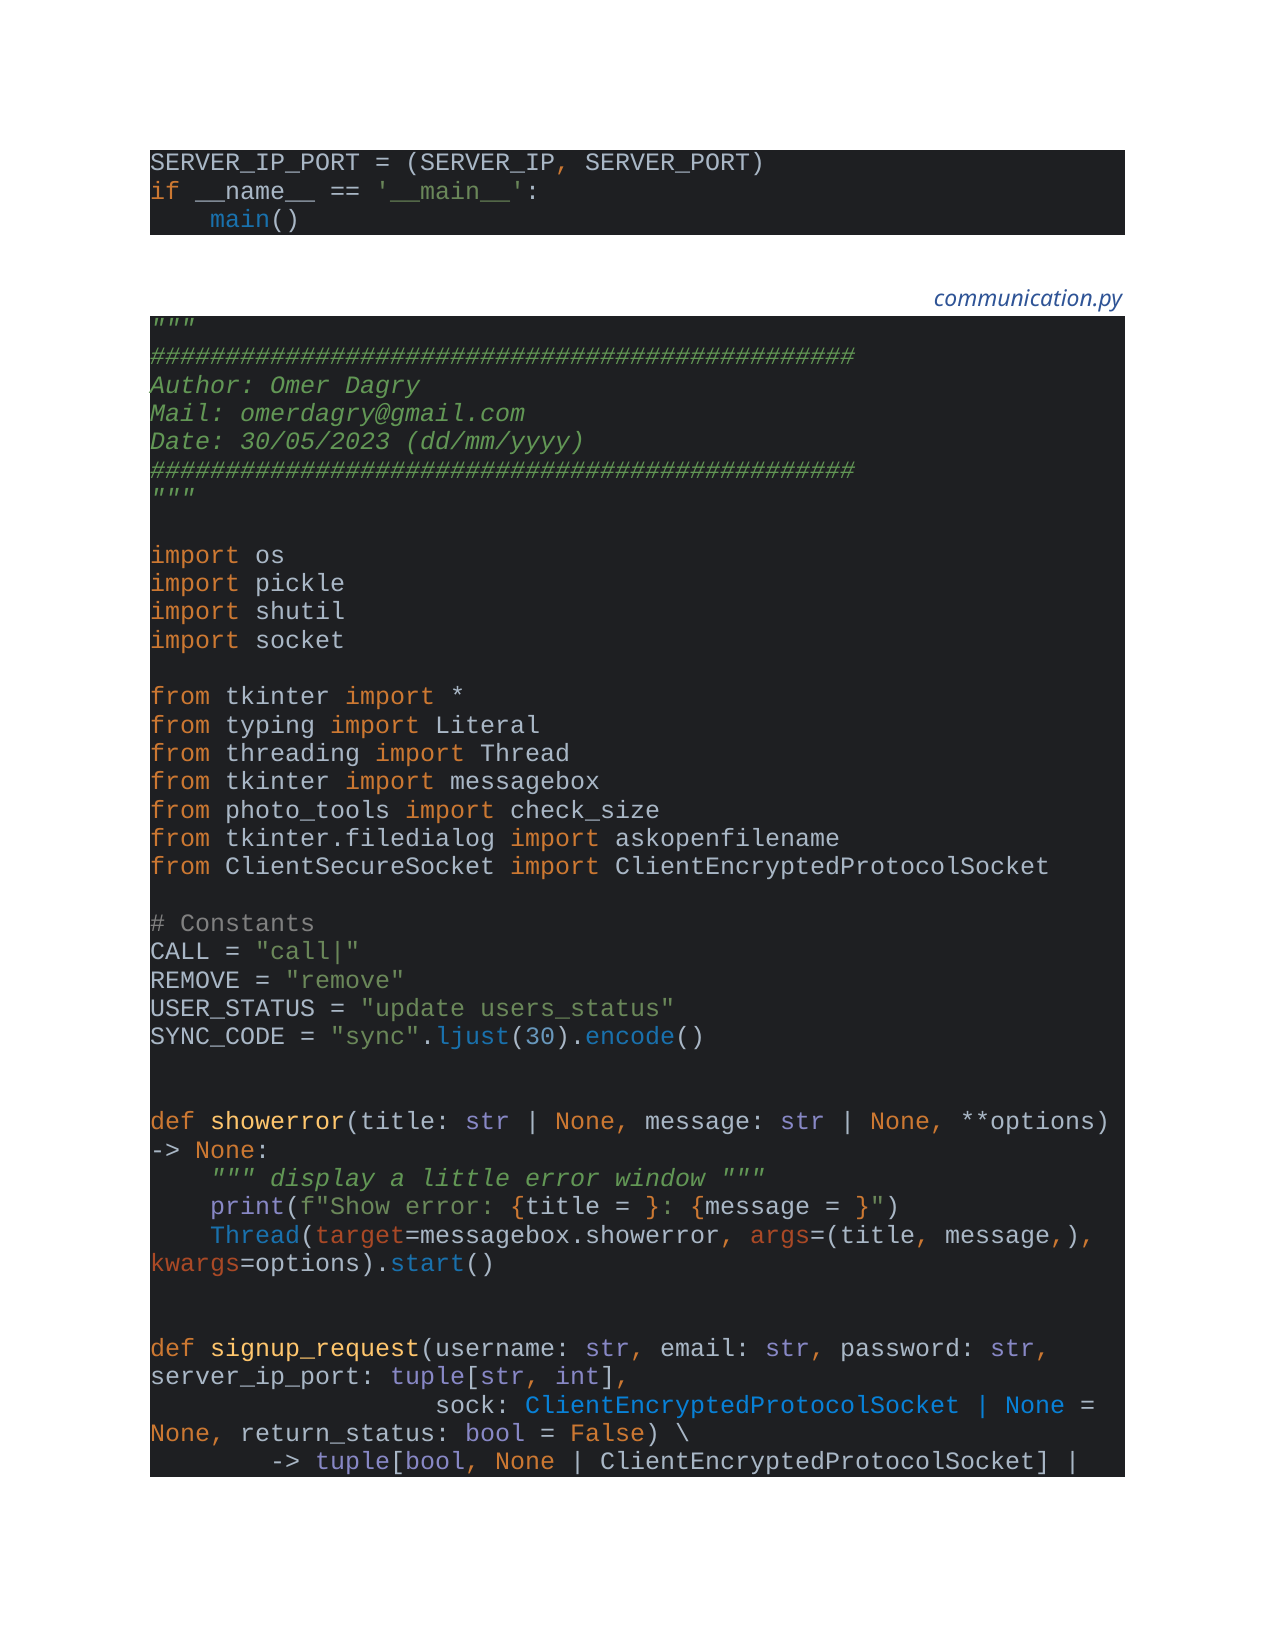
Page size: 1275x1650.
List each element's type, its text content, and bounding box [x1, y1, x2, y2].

subtitle communication.py [150, 282, 1125, 313]
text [150, 316, 1125, 1477]
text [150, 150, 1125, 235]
